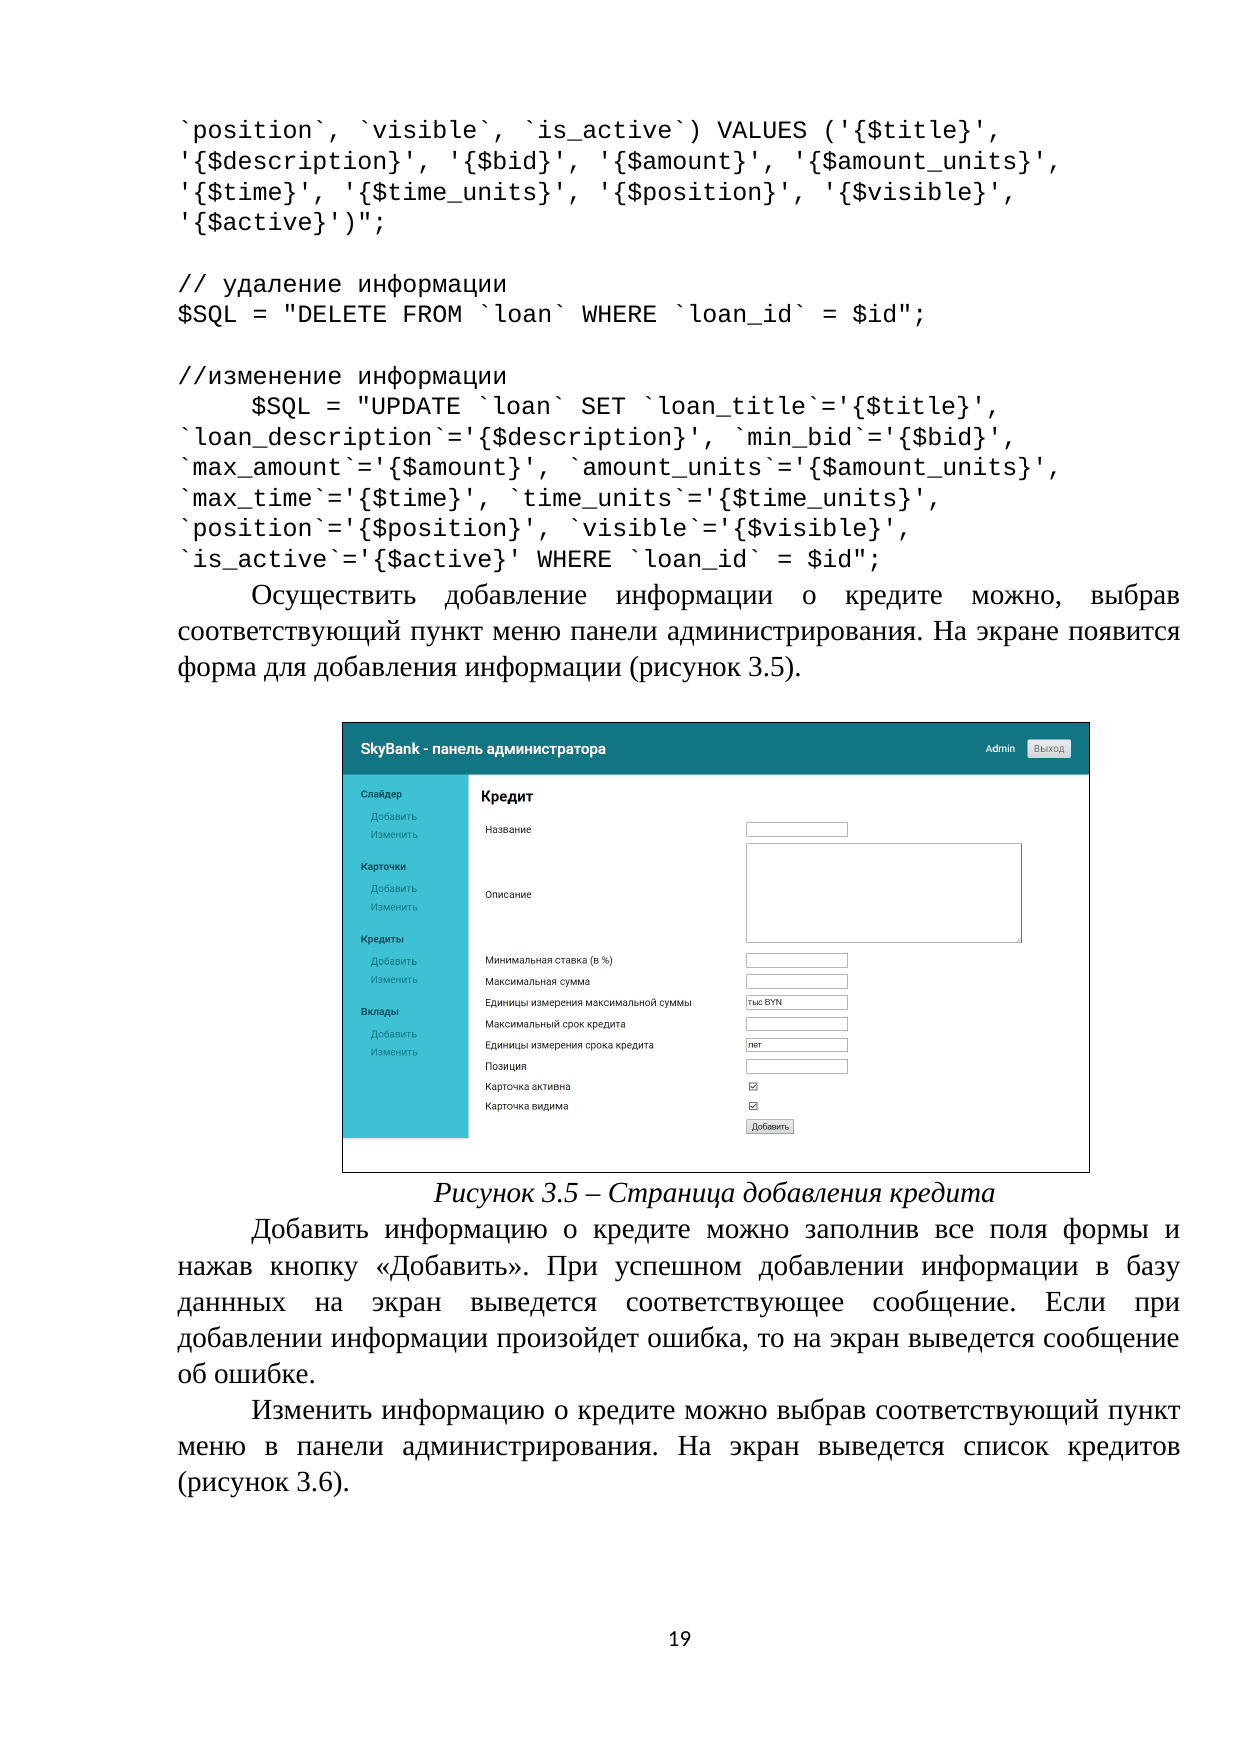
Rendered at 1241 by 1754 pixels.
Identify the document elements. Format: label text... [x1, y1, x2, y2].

text Добавить информацию о кредите можно заполнив все поля формы и нажав кнопку «Добавить». При успешном добавлении информации в базу даннных на экран выведется соответствующее сообщение. Если при добавлении информации произойдет ошибка, то на экран выведется сообщение об ошибке. [177, 1212, 1181, 1390]
text Осуществить добавление информации о кредите можно, выбрав соответствующий пункт меню панели администрирования. На экране появится форма для добавления информации (рисунок 3.5). [177, 577, 1181, 683]
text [177, 118, 1181, 238]
text Изменить информацию о кредите можно выбрав соответствующий пункт меню в панели администрирования. На экран выведется список кредитов (рисунок 3.6). [177, 1392, 1181, 1498]
text $SQL = "UPDATE `loan` SET `loan_title`='{$title}', `loan_description`='{$description}', `min_bid`='{$bid}', `max_amount`='{$amount}', `amount_units`='{$amount_units}', `max_time`='{$time}', `time_units`='{$time_units}', `position`='{$position}', `visible`='{$visible}', `is_active`='{$active}' WHERE `loan_id` = $id"; [177, 394, 1181, 575]
text //изменение информации [177, 363, 1181, 392]
text $SQL = "DELETE FROM `loan` WHERE `loan_id` = $id"; [177, 302, 1181, 330]
text Рисунок 3.5 – Страница добавления кредита [177, 1175, 1181, 1209]
picture [343, 723, 1089, 1172]
text // удаление информации [177, 271, 1181, 299]
